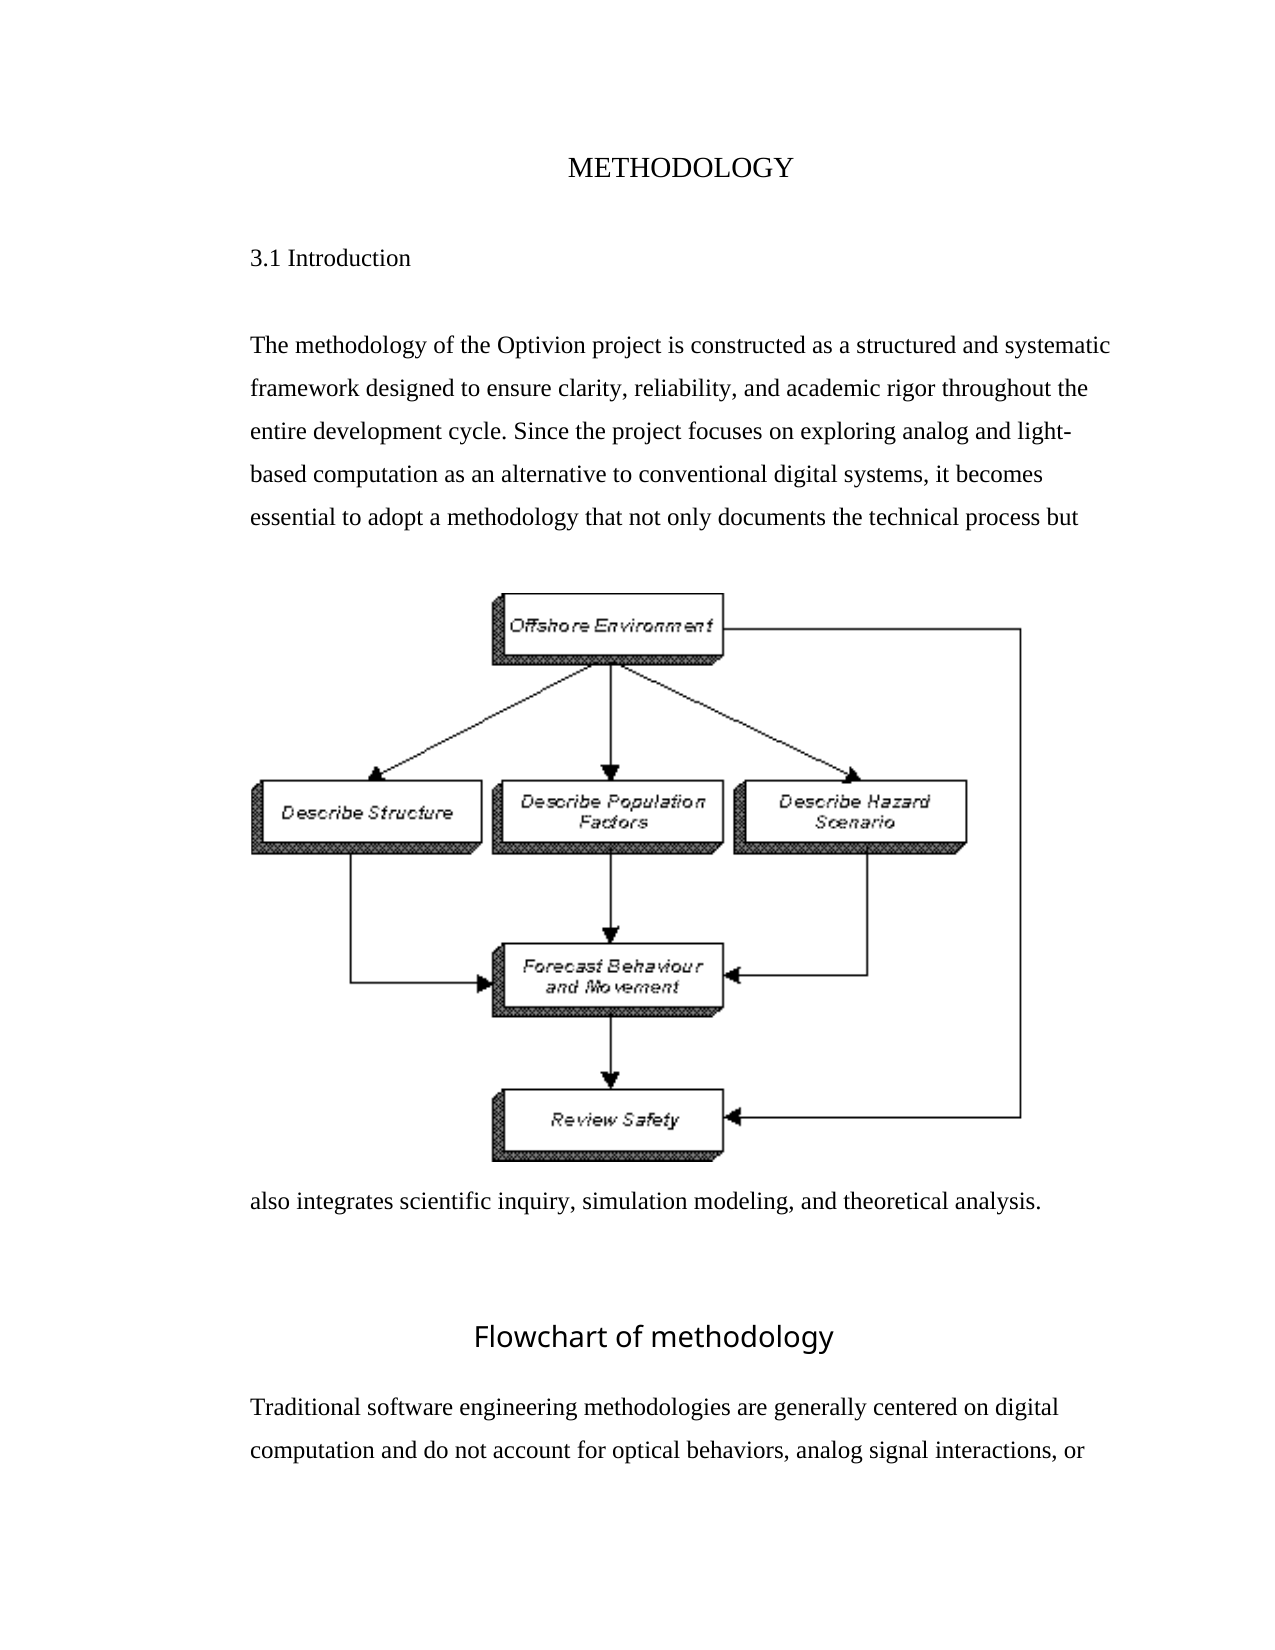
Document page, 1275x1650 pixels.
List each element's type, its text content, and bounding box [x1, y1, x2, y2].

text 3.1 Introduction [250, 243, 1112, 272]
text Flowchart of methodology [187, 1316, 1112, 1356]
picture [251, 593, 1022, 1162]
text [250, 1392, 1112, 1464]
text METHODOLOGY [250, 150, 1112, 183]
